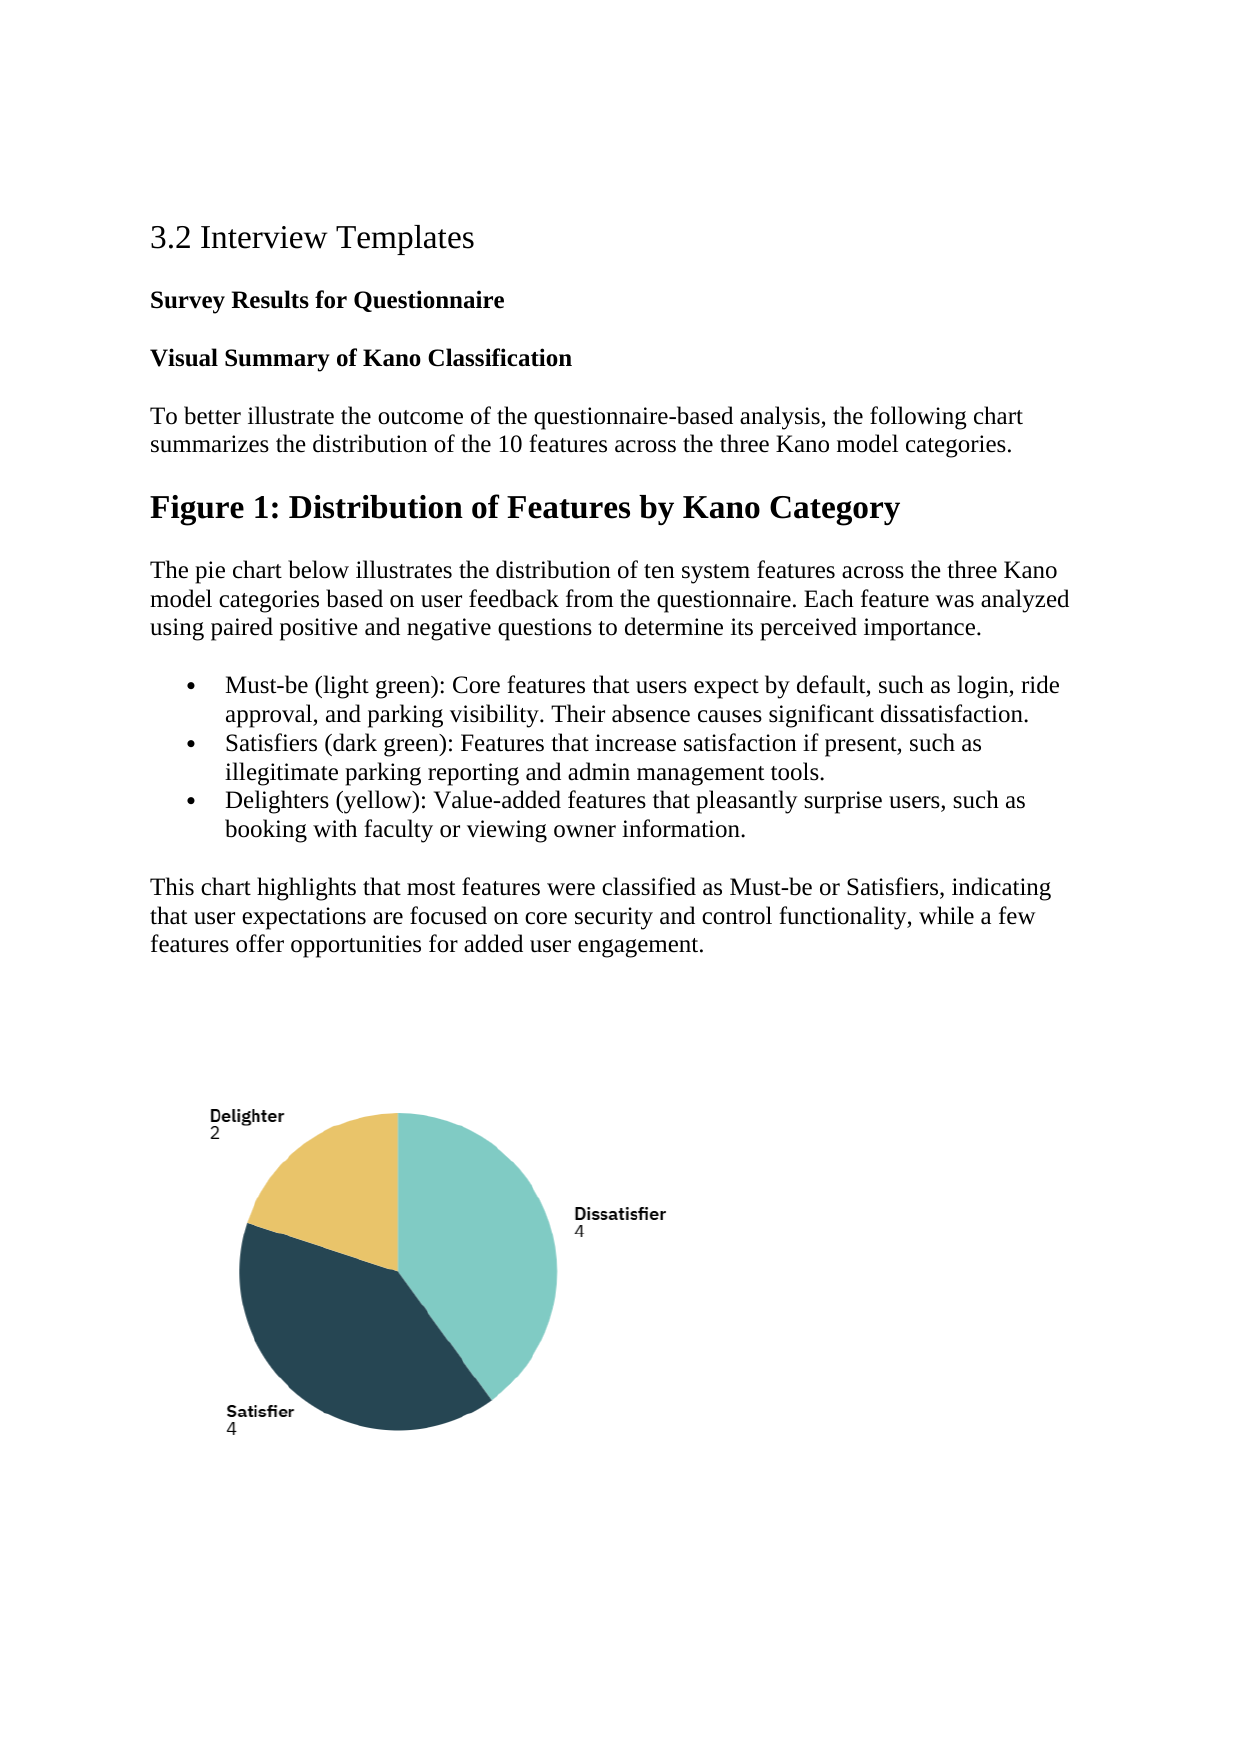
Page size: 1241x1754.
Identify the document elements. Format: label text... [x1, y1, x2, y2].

list Delighters (yellow): Value-added features that pleasantly surprise users, such as booking with faculty or viewing owner information. [187, 785, 1090, 843]
text To better illustrate the outcome of the questionnaire-based analysis, the following chart summarizes the distribution of the 10 features across the three Kano model categories. [150, 401, 1090, 458]
text The pie chart below illustrates the distribution of ten system features across the three Kano model categories based on user feedback from the questionnaire. Each feature was analyzed using paired positive and negative questions to determine its perceived importance. [150, 555, 1090, 641]
list Satisfiers (dark green): Features that increase satisfaction if present, such as illegitimate parking reporting and admin management tools. [187, 728, 1090, 785]
text Visual Summary of Kano Classification [150, 343, 1090, 372]
text 3.2 Interview Templates [150, 179, 1090, 256]
text Figure 1: Distribution of Features by Kano Category [150, 487, 1090, 526]
picture [150, 1055, 705, 1485]
text Survey Results for Questionnaire [150, 285, 1090, 314]
list Must-be (light green): Core features that users expect by default, such as login, ride approval, and parking visibility. Their absence causes significant dissatisfaction. [187, 670, 1090, 728]
text This chart highlights that most features were classified as Must-be or Satisfiers, indicating that user expectations are focused on core security and control functionality, while a few features offer opportunities for added user engagement. [150, 872, 1090, 958]
